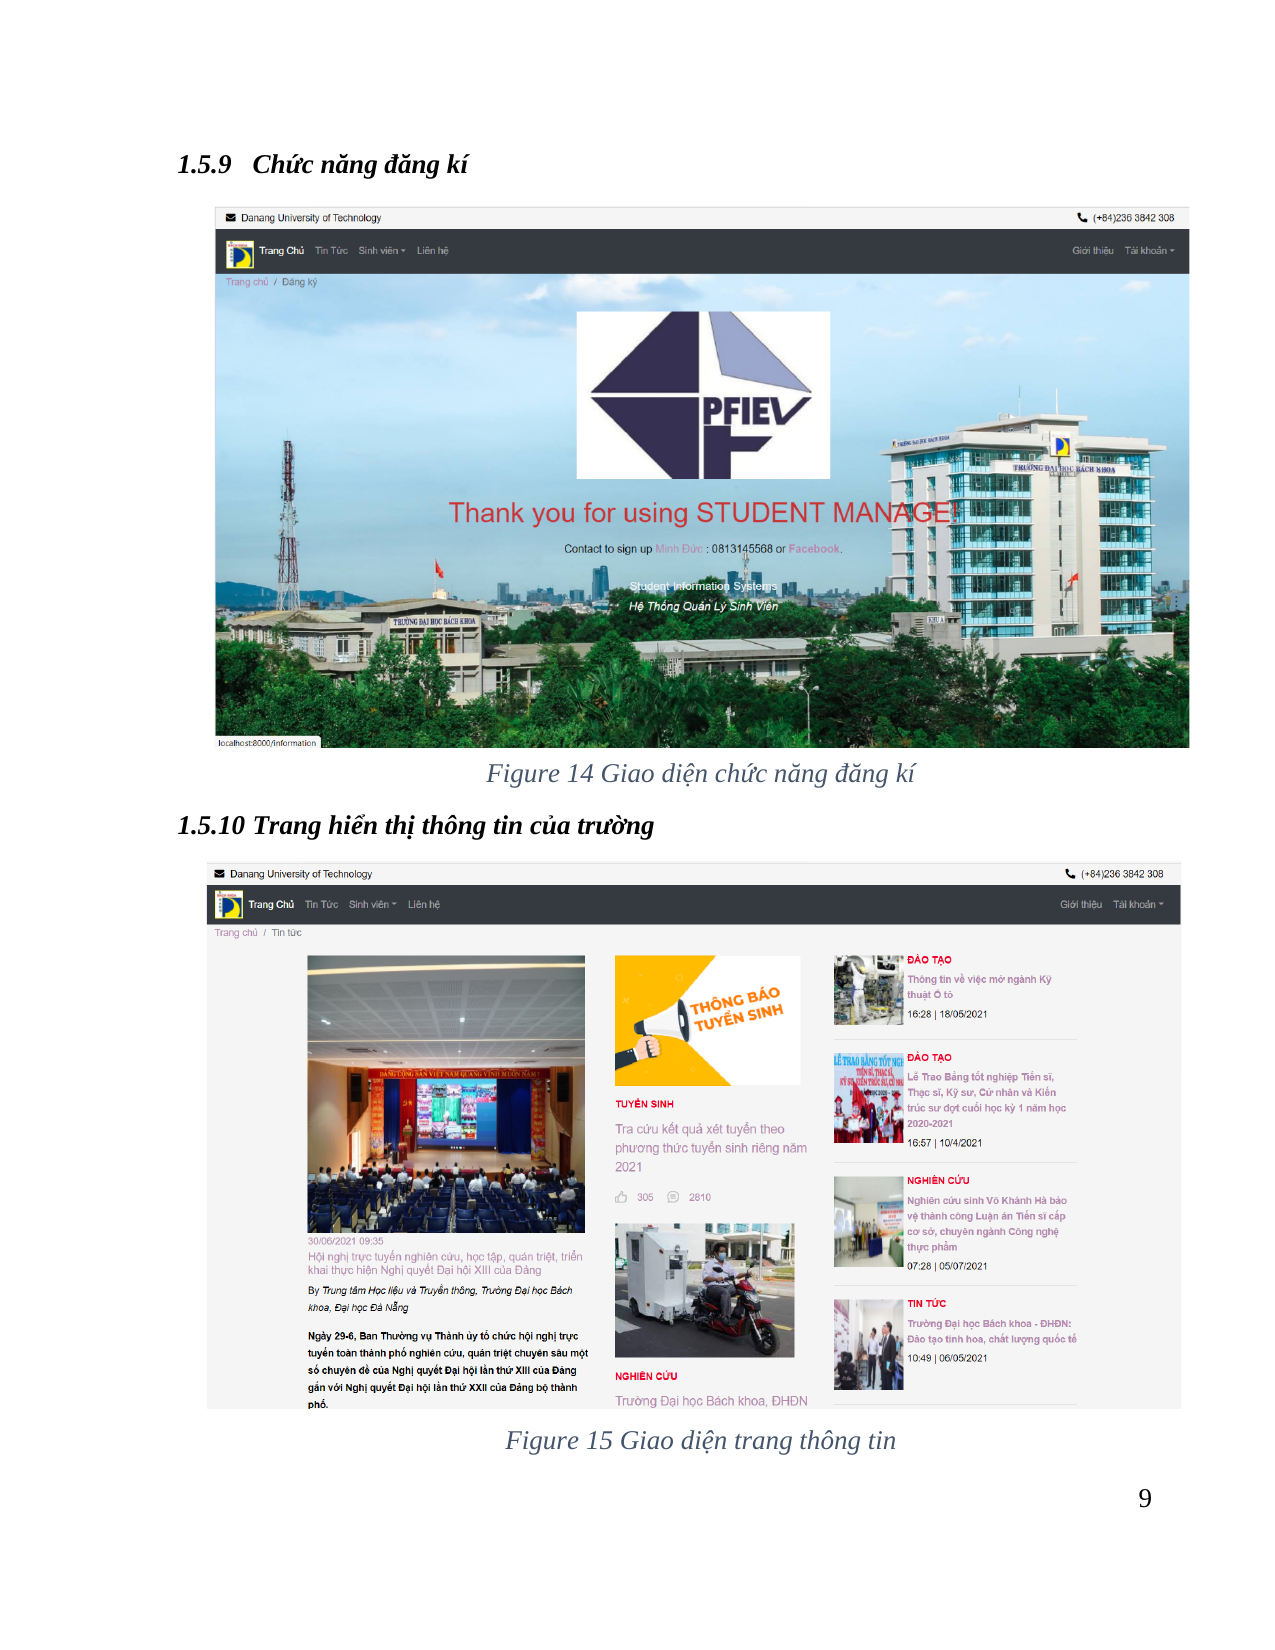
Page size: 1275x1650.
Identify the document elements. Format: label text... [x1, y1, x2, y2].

text Figure 15 Giao diện trang thông tin [177, 1424, 1152, 1455]
text Figure 14 Giao diện chức năng đăng kí [177, 757, 1152, 788]
picture [214, 206, 1190, 748]
subtitle Chức năng đăng kí [177, 148, 1152, 179]
subtitle Trang hiển thị thông tin của trường [177, 809, 1152, 840]
picture [206, 861, 1182, 1409]
